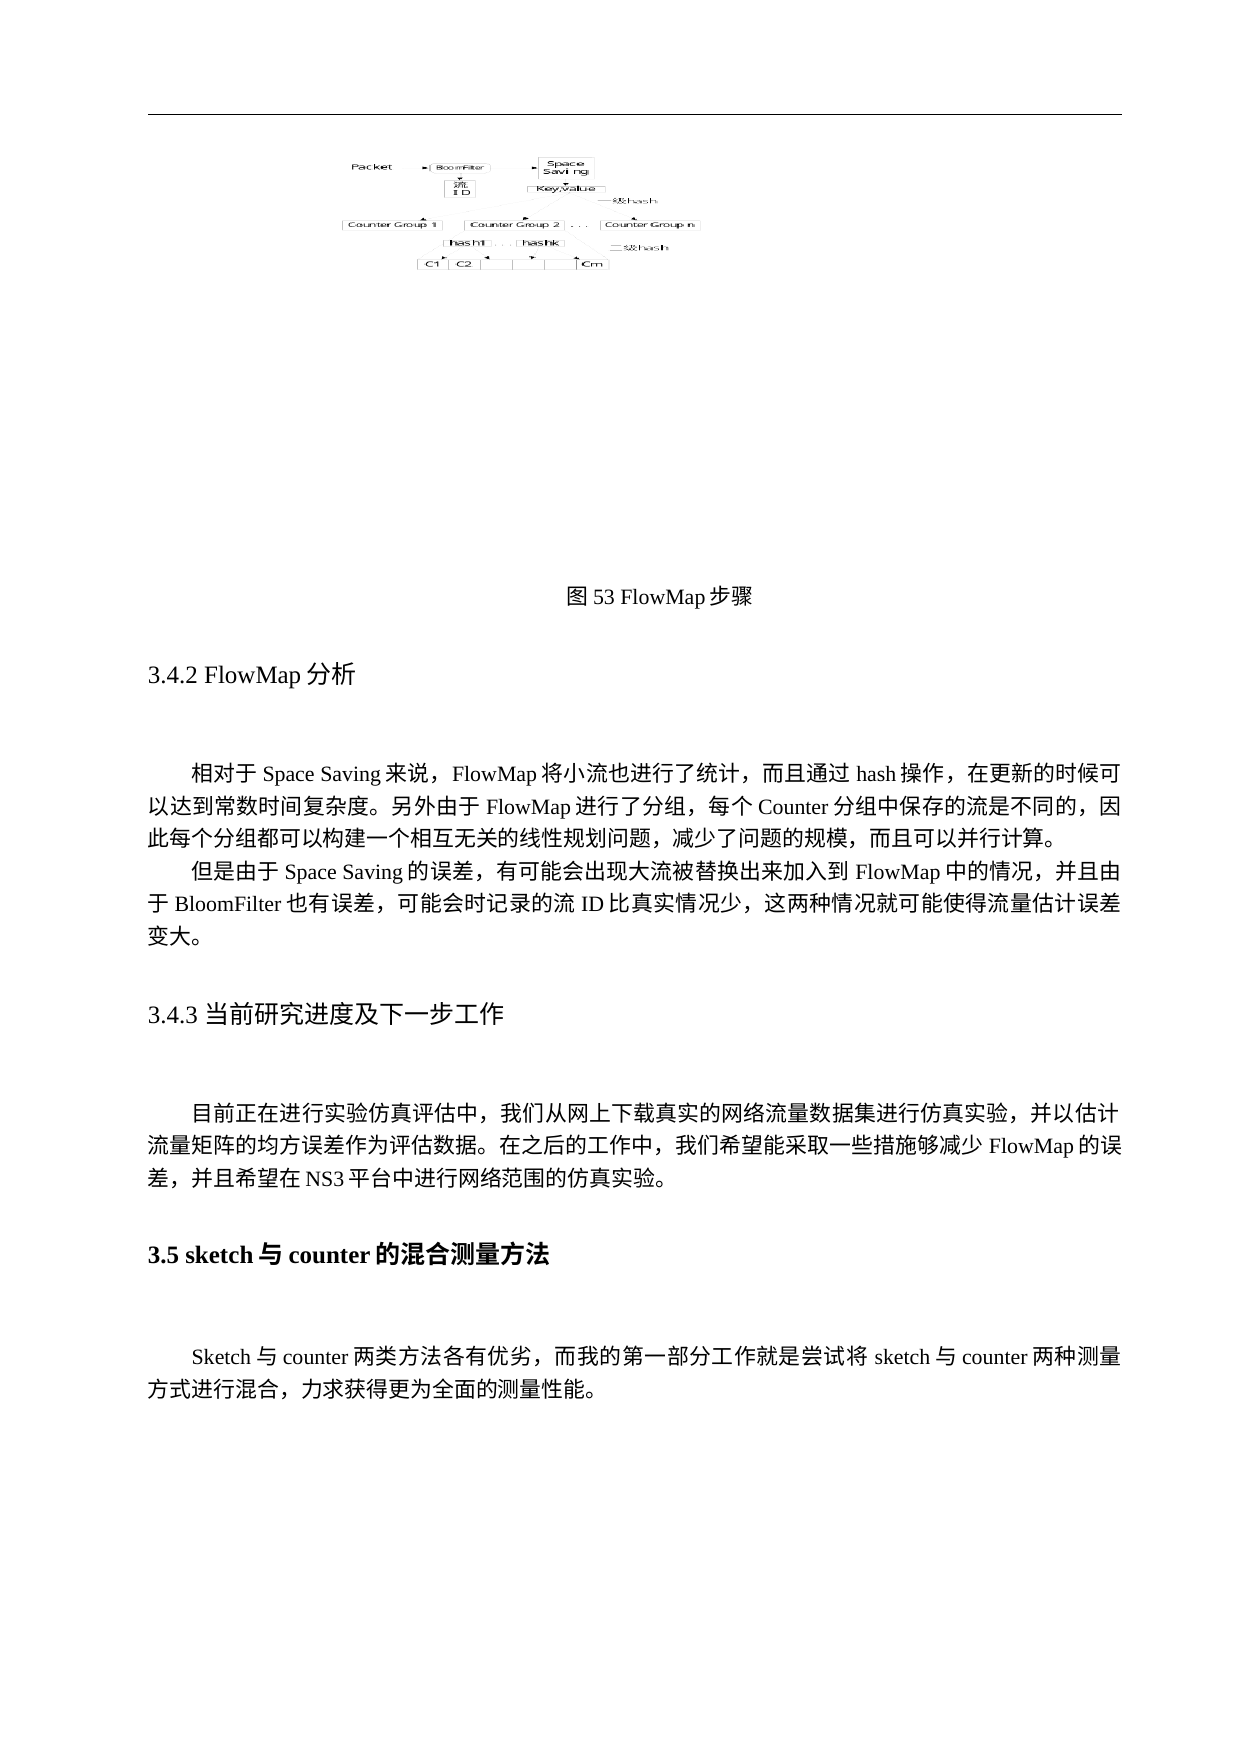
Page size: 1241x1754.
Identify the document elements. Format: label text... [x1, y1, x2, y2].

text 目前正在进行实验仿真评估中，我们从网上下载真实的网络流量数据集进行仿真实验，并以估计流量矩阵的均方误差作为评估数据。在之后的工作中，我们希望能采取一些措施够减少FlowMap的误差，并且希望在NS3平台中进行网络范围的仿真实验。 [148, 1096, 1122, 1193]
text 但是由于Space Saving的误差，有可能会出现大流被替换出来加入到FlowMap中的情况，并且由于BloomFilter也有误差，可能会时记录的流ID比真实情况少，这两种情况就可能使得流量估计误差变大。 [148, 853, 1122, 951]
subtitle 3.5 sketch与counter的混合测量方法 [148, 1220, 1122, 1285]
text 图53 FlowMap步骤 [148, 579, 1122, 611]
text 相对于Space Saving来说，FlowMap将小流也进行了统计，而且通过hash操作，在更新的时候可以达到常数时间复杂度。另外由于FlowMap进行了分组，每个Counter分组中保存的流是不同的，因此每个分组都可以构建一个相互无关的线性规划问题，减少了问题的规模，而且可以并行计算。 [148, 756, 1122, 853]
subtitle 3.4.2 FlowMap分析 [148, 641, 1122, 706]
text Sketch与counter两类方法各有优劣，而我的第一部分工作就是尝试将sketch与counter两种测量方式进行混合，力求获得更为全面的测量性能。 [148, 1339, 1122, 1404]
subtitle 3.4.3 当前研究进度及下一步工作 [148, 980, 1122, 1045]
